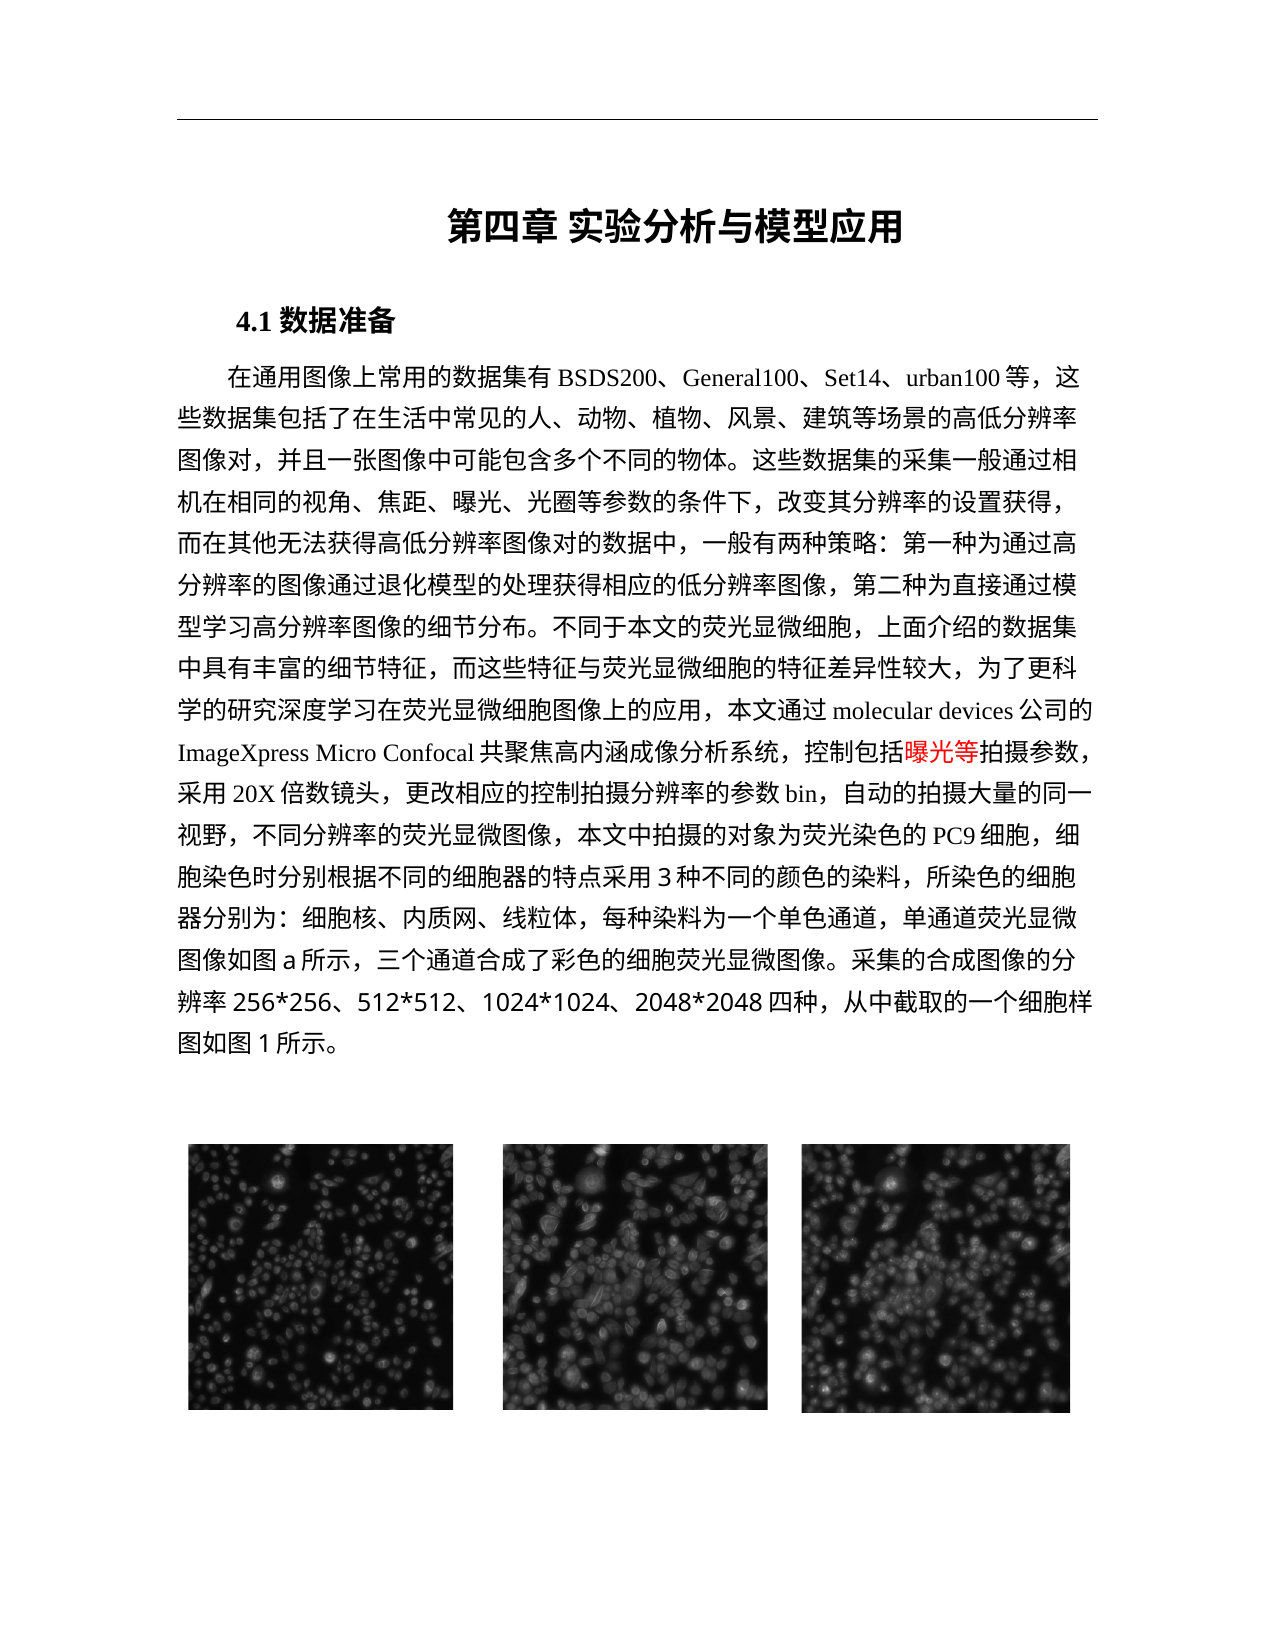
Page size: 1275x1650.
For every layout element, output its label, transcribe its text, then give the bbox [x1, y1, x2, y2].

text 在通用图像上常用的数据集有BSDS200、General100、Set14、urban100等，这些数据集包括了在生活中常见的人、动物、植物、风景、建筑等场景的高低分辨率图像对，并且一张图像中可能包含多个不同的物体。这些数据集的采集一般通过相机在相同的视角、焦距、曝光、光圈等参数的条件下，改变其分辨率的设置获得，而在其他无法获得高低分辨率图像对的数据中，一般有两种策略：第一种为通过高分辨率的图像通过退化模型的处理获得相应的低分辨率图像，第二种为直接通过模型学习高分辨率图像的细节分布。不同于本文的荧光显微细胞，上面介绍的数据集中具有丰富的细节特征，而这些特征与荧光显微细胞的特征差异性较大，为了更科学的研究深度学习在荧光显微细胞图像上的应用，本文通过molecular devices公司的ImageXpress Micro Confocal共聚焦高内涵成像分析系统，控制包括曝光等拍摄参数，采用20X倍数镜头，更改相应的控制拍摄分辨率的参数bin，自动的拍摄大量的同一视野，不同分辨率的荧光显微图像，本文中拍摄的对象为荧光染色的PC9细胞，细胞染色时分别根据不同的细胞器的特点采用3种不同的颜色的染料，所染色的细胞器分别为：细胞核、内质网、线粒体，每种染料为一个单色通道，单通道荧光显微图像如图a所示，三个通道合成了彩色的细胞荧光显微图像。采集的合成图像的分辨率256*256、512*512、1024*1024、2048*2048四种，从中截取的一个细胞样图如图1所示。 [177, 353, 1098, 1061]
table_header [177, 1144, 491, 1454]
table_header [790, 1144, 1098, 1454]
picture [188, 1144, 454, 1410]
subtitle 4.1 数据准备 [177, 298, 1098, 340]
picture [502, 1144, 768, 1410]
picture [801, 1144, 1071, 1413]
subtitle 第四章 实验分析与模型应用 [177, 207, 1098, 248]
table_header [491, 1144, 790, 1454]
